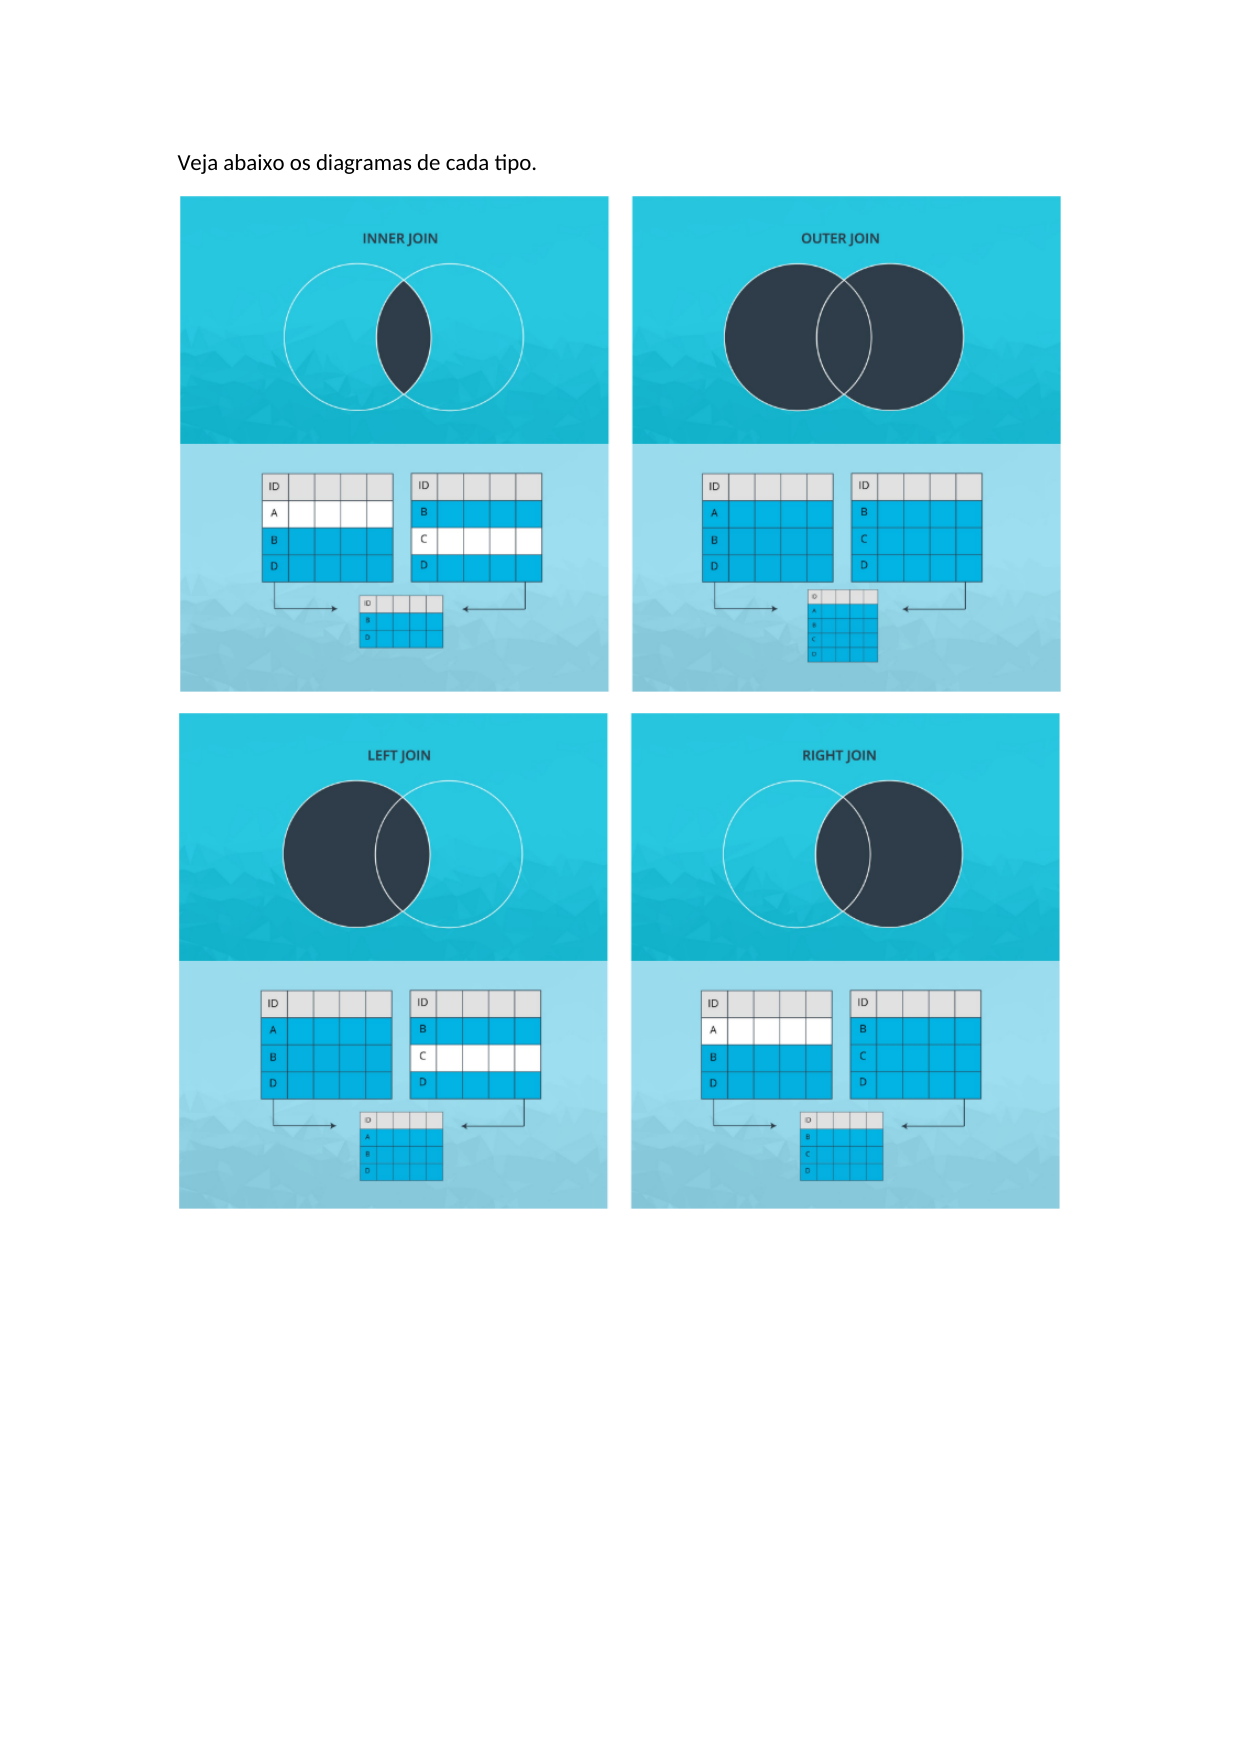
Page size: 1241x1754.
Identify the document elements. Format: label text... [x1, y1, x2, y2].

picture [177, 194, 1063, 695]
picture [177, 711, 1063, 1212]
text Veja abaixo os diagramas de cada tipo. [177, 148, 1063, 176]
